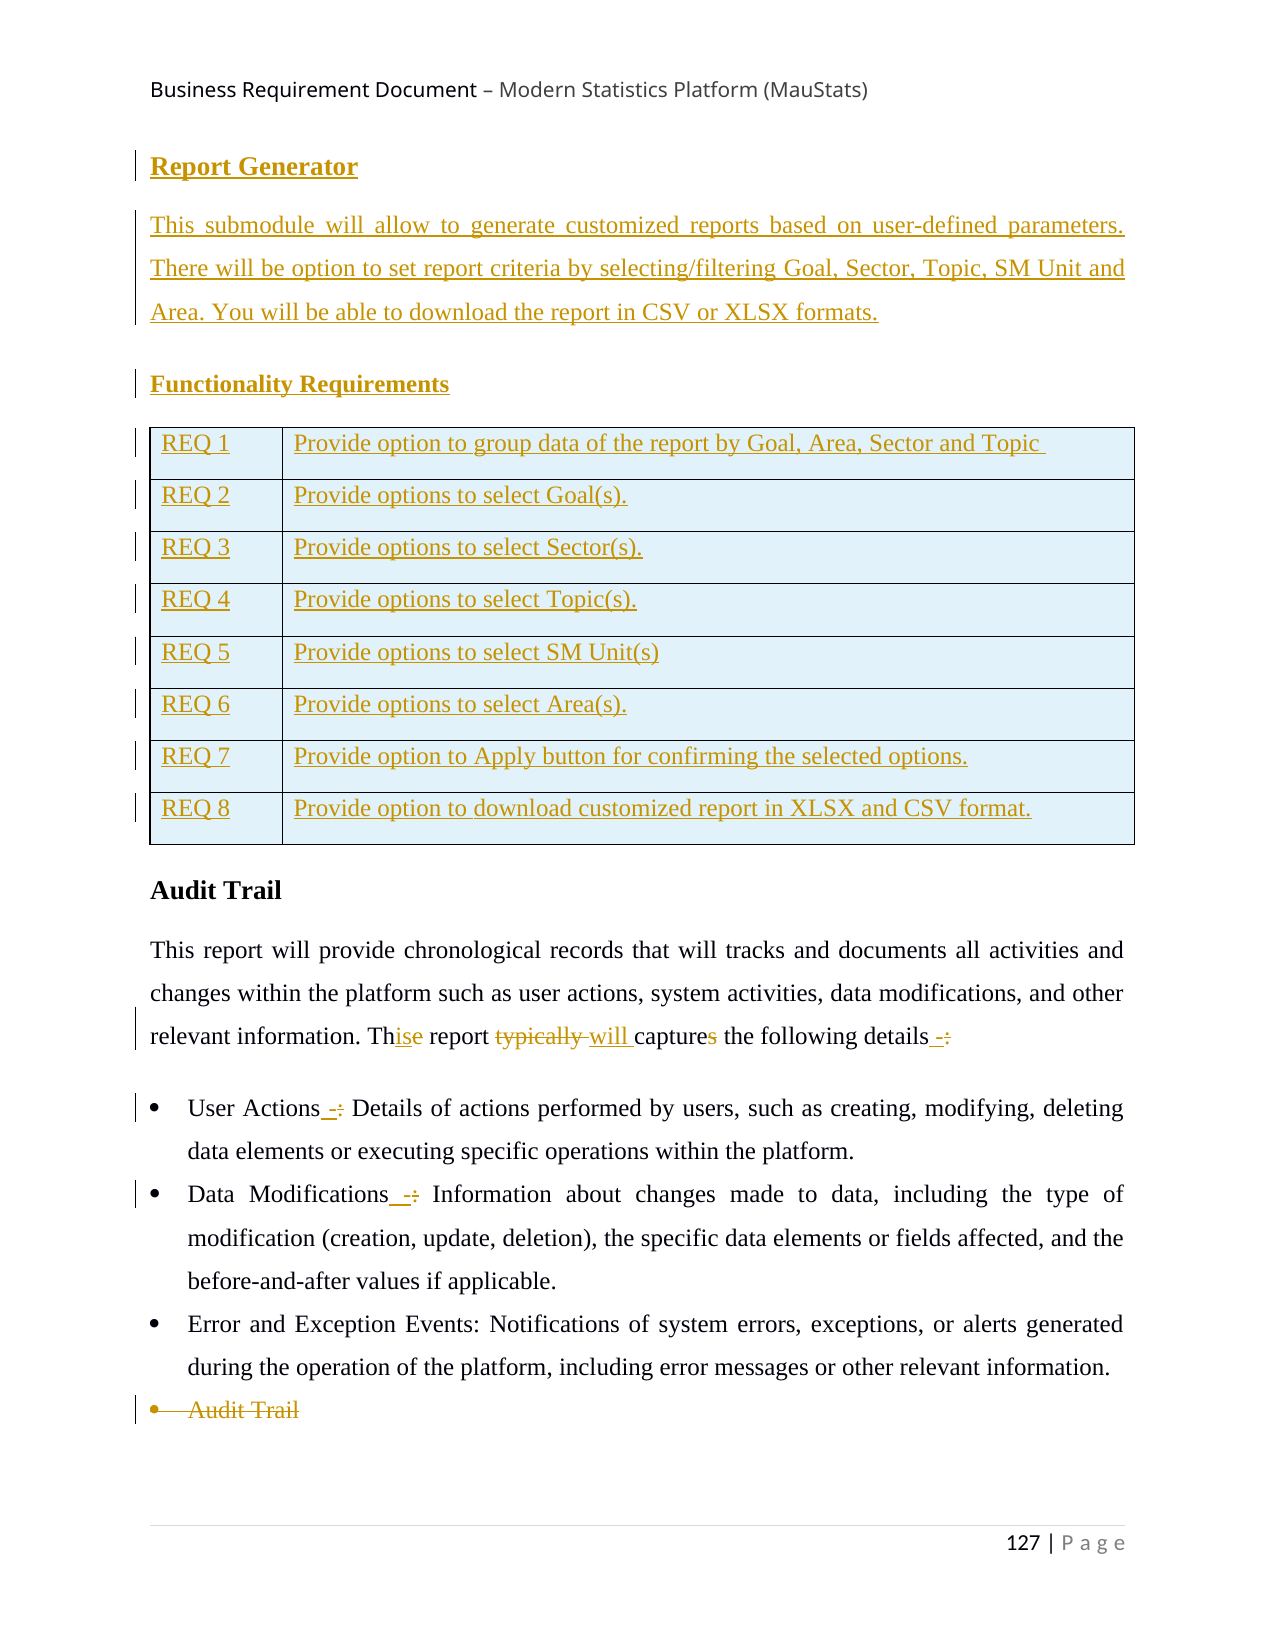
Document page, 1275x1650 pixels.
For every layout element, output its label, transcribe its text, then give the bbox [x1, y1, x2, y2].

text This report will provide chronological records that will tracks and documents all activities and changes within the platform such as user actions, system activities, data modifications, and other relevant information. Th report capture the following details [150, 935, 1125, 1050]
list Data Modifications Information about changes made to data, including the type of modification (creation, update, deletion), the specific data elements or fields affected, and the before-and-after values if applicable. [150, 1179, 1125, 1294]
list Error and Exception Events: Notifications of system errors, exceptions, or alerts generated during the operation of the platform, including error messages or other relevant information. [150, 1309, 1125, 1381]
list User Actions Details of actions performed by users, such as creating, modifying, deleting data elements or executing specific operations within the platform. [150, 1093, 1125, 1165]
subtitle Audit Trail [150, 874, 1125, 906]
